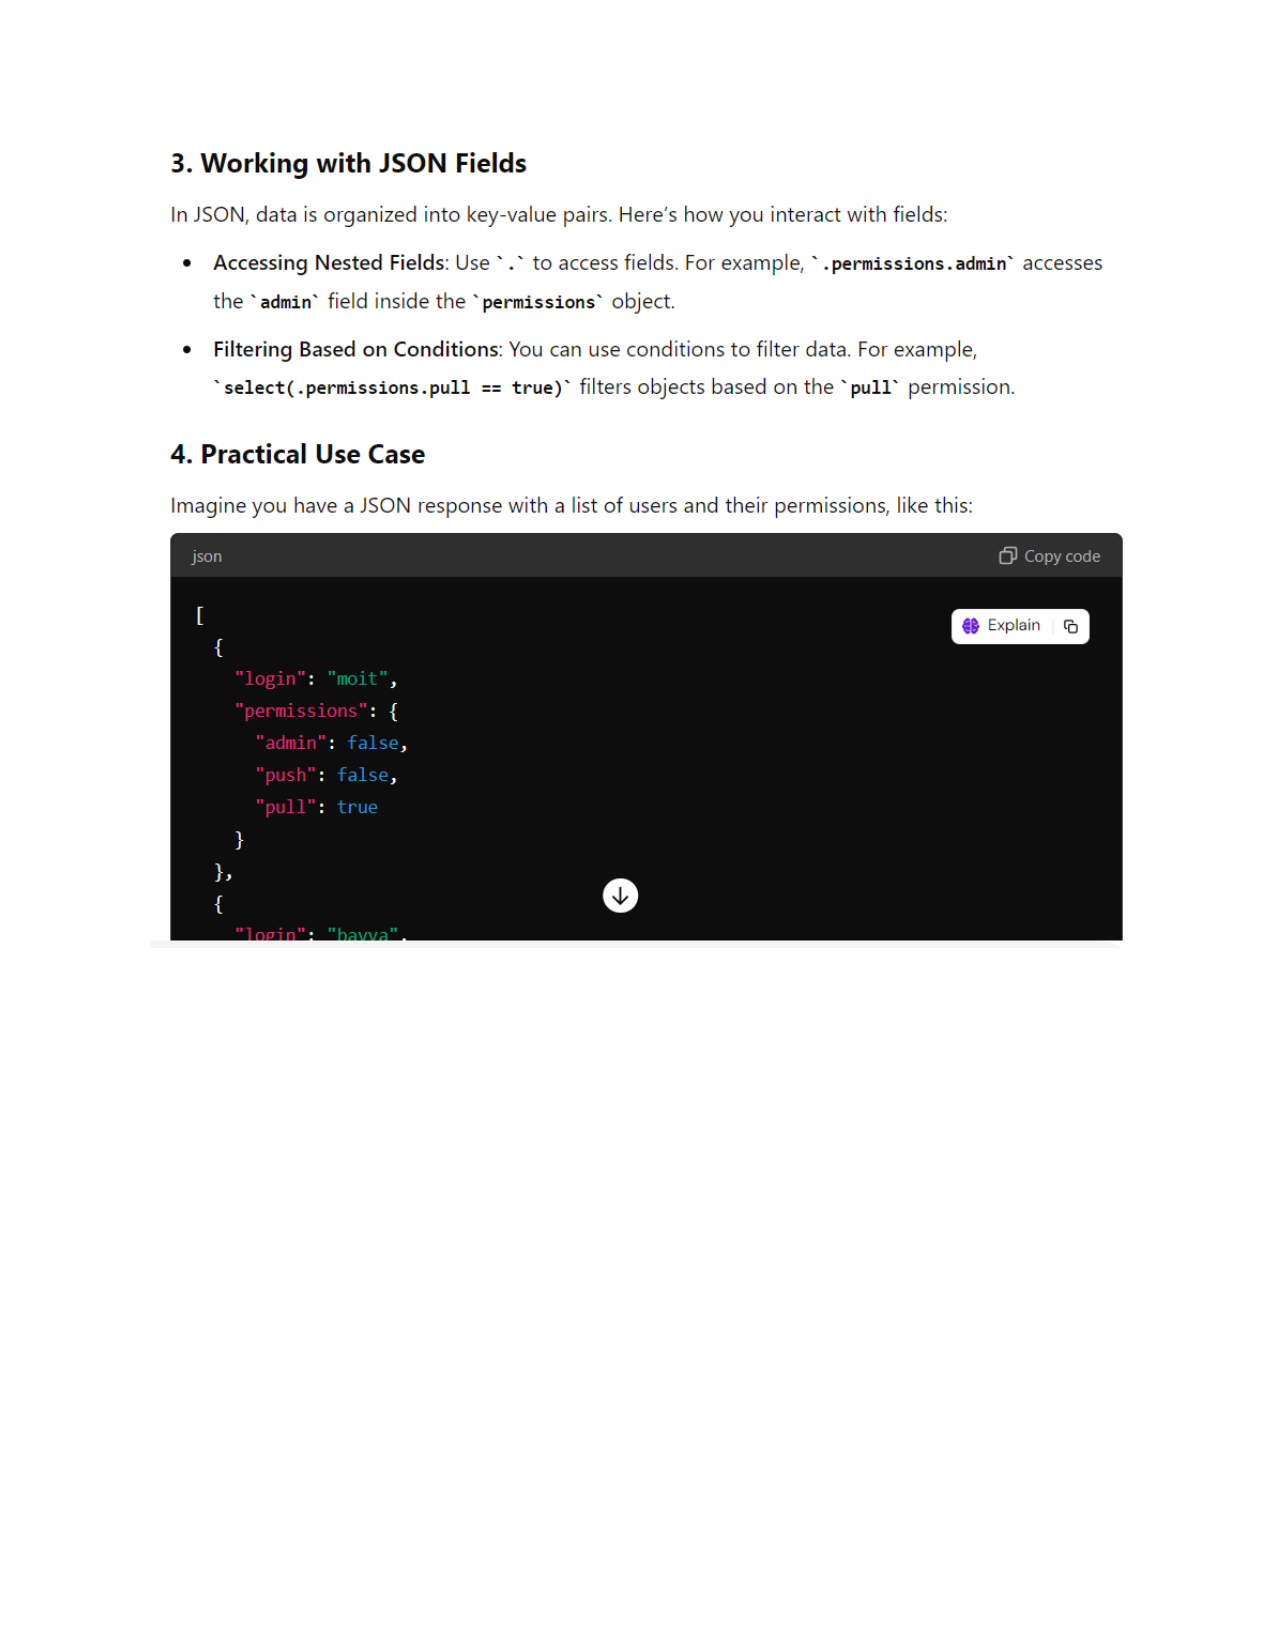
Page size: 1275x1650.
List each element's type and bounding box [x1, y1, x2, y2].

picture [150, 150, 1125, 948]
